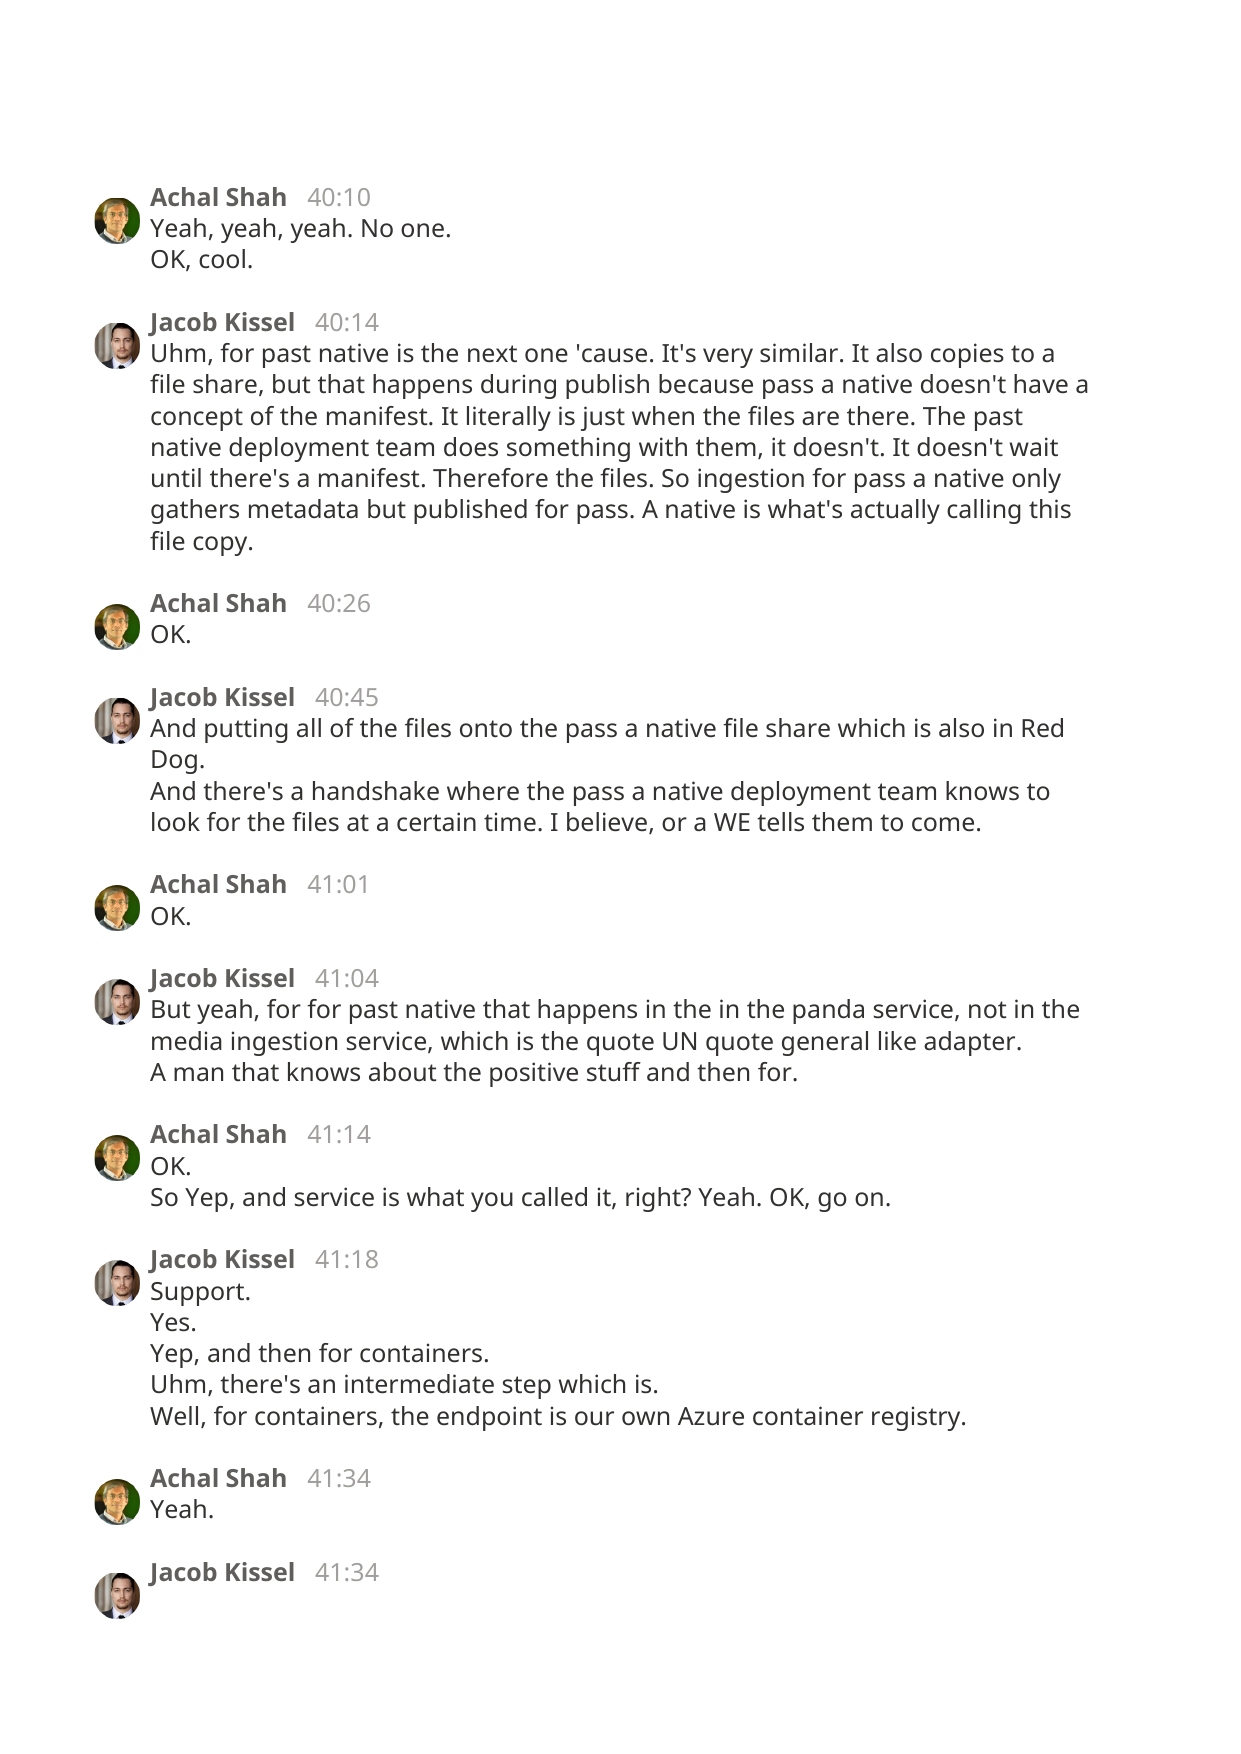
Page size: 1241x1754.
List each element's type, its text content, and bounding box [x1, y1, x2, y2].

picture [94, 885, 140, 931]
picture [94, 698, 140, 744]
text Achal Shah 41:01 OK. [150, 837, 1090, 931]
text Jacob Kissel 40:45 And putting all of the files onto the pass a native file share which is also in Red Dog. And there's a handshake where the pass a native deployment team knows to look for the files at a certain time. I believe, or a WE tells them to come. [150, 650, 1090, 837]
picture [94, 1479, 140, 1525]
text Achal Shah 40:10 Yeah, yeah, yeah. No one. OK, cool. [150, 150, 1090, 275]
picture [94, 323, 140, 369]
text Achal Shah 40:26 OK. [150, 556, 1090, 650]
picture [94, 979, 140, 1025]
picture [94, 1260, 140, 1306]
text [150, 1525, 1090, 1587]
picture [94, 604, 140, 650]
text Jacob Kissel 41:18 Support. Yes. Yep, and then for containers. Uhm, there's an intermediate step which is. Well, for containers, the endpoint is our own Azure container registry. [150, 1212, 1090, 1431]
text Jacob Kissel 40:14 Uhm, for past native is the next one 'cause. It's very similar. It also copies to a file share, but that happens during publish because pass a native doesn't have a concept of the manifest. It literally is just when the files are there. The past native deployment team does something with them, it doesn't. It doesn't wait until there's a manifest. Therefore the files. So ingestion for pass a native only gathers metadata but published for pass. A native is what's actually calling this file copy. [150, 275, 1090, 556]
picture [94, 1135, 140, 1181]
text Achal Shah 41:14 OK. So Yep, and service is what you called it, right? Yeah. OK, go on. [150, 1087, 1090, 1212]
picture [94, 1573, 140, 1619]
text Jacob Kissel 41:04 But yeah, for for past native that happens in the in the panda service, not in the media ingestion service, which is the quote UN quote general like adapter. A man that knows about the positive stuff and then for. [150, 931, 1090, 1087]
text Achal Shah 41:34 Yeah. [150, 1431, 1090, 1525]
picture [94, 198, 140, 244]
